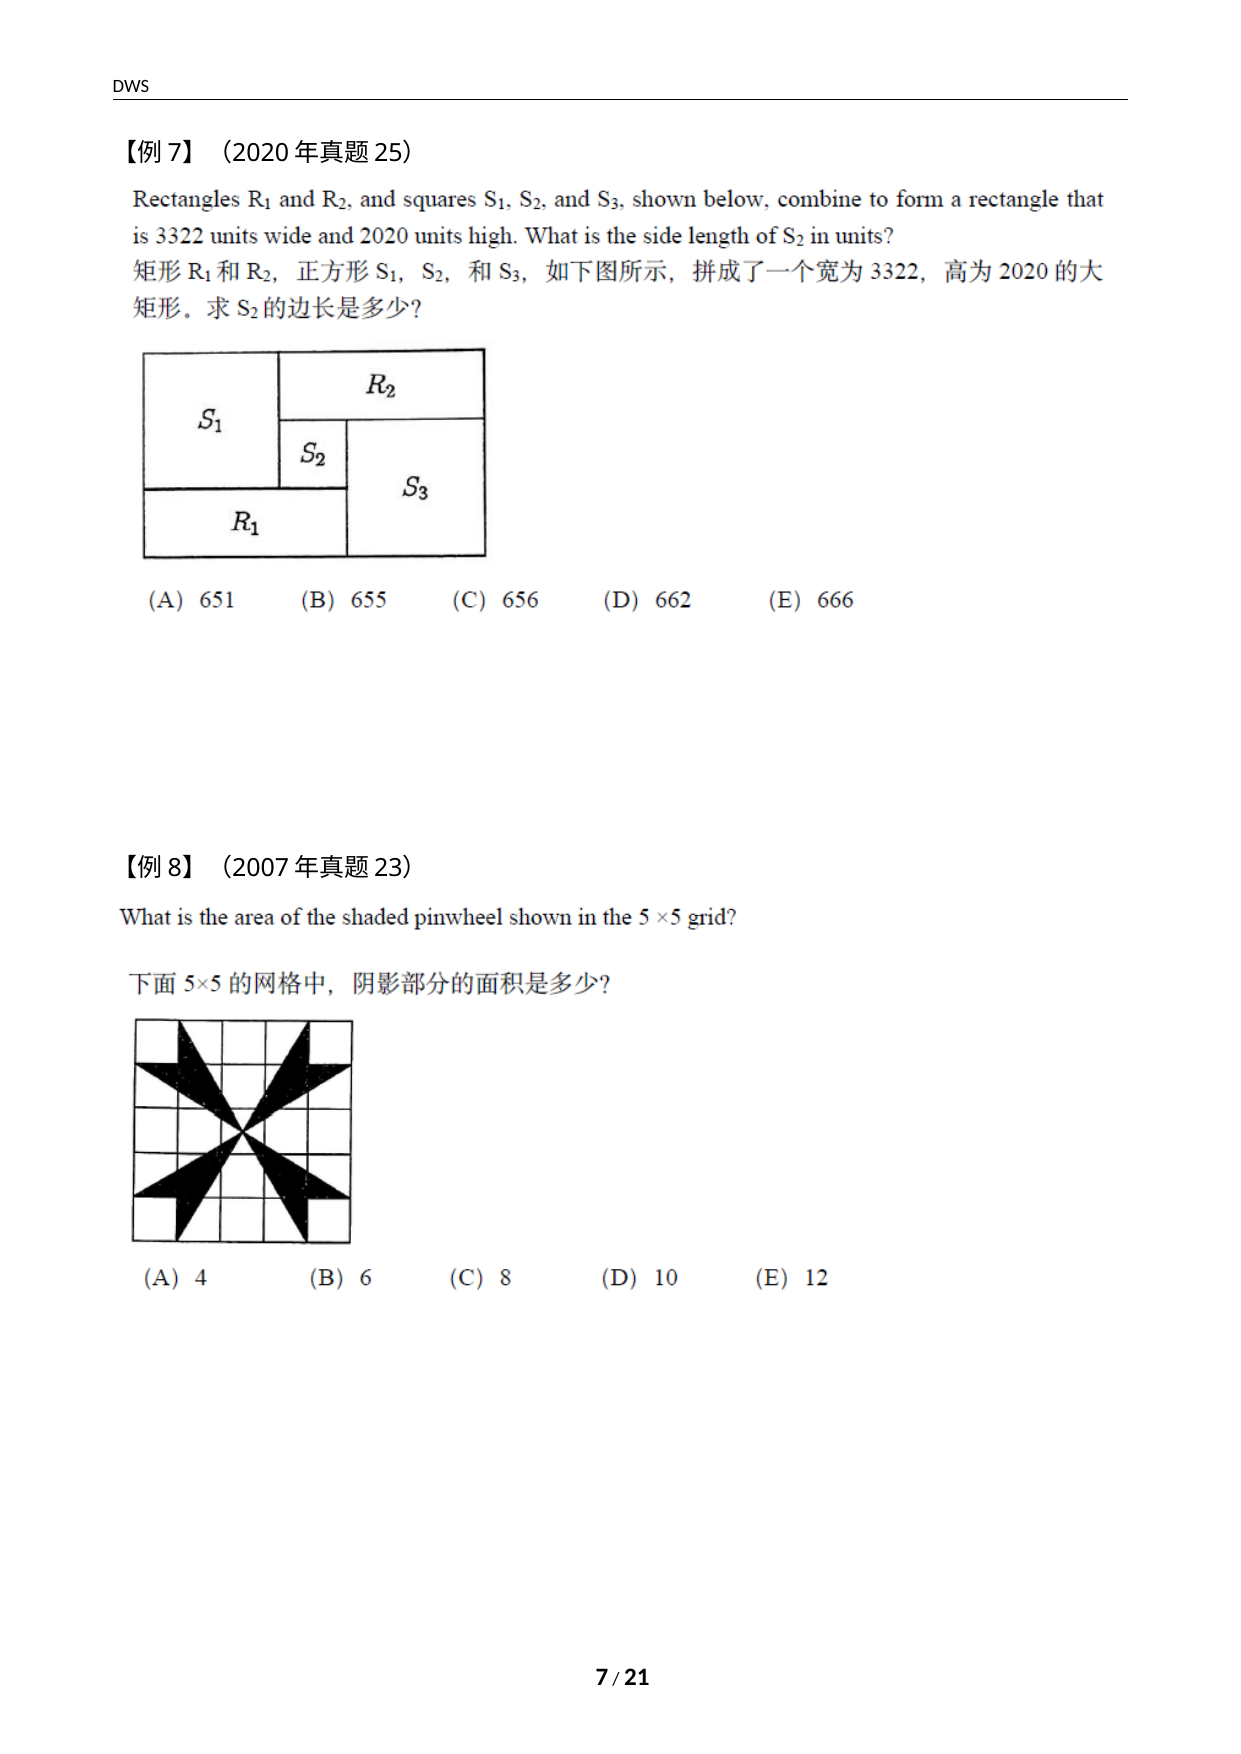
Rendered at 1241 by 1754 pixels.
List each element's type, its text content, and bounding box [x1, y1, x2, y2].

picture [112, 963, 1128, 1294]
text 【例7】（2020年真题25） [112, 118, 1128, 183]
picture [112, 898, 1128, 943]
text 【例8】（2007年真题23） [112, 833, 1128, 898]
picture [112, 183, 1128, 621]
